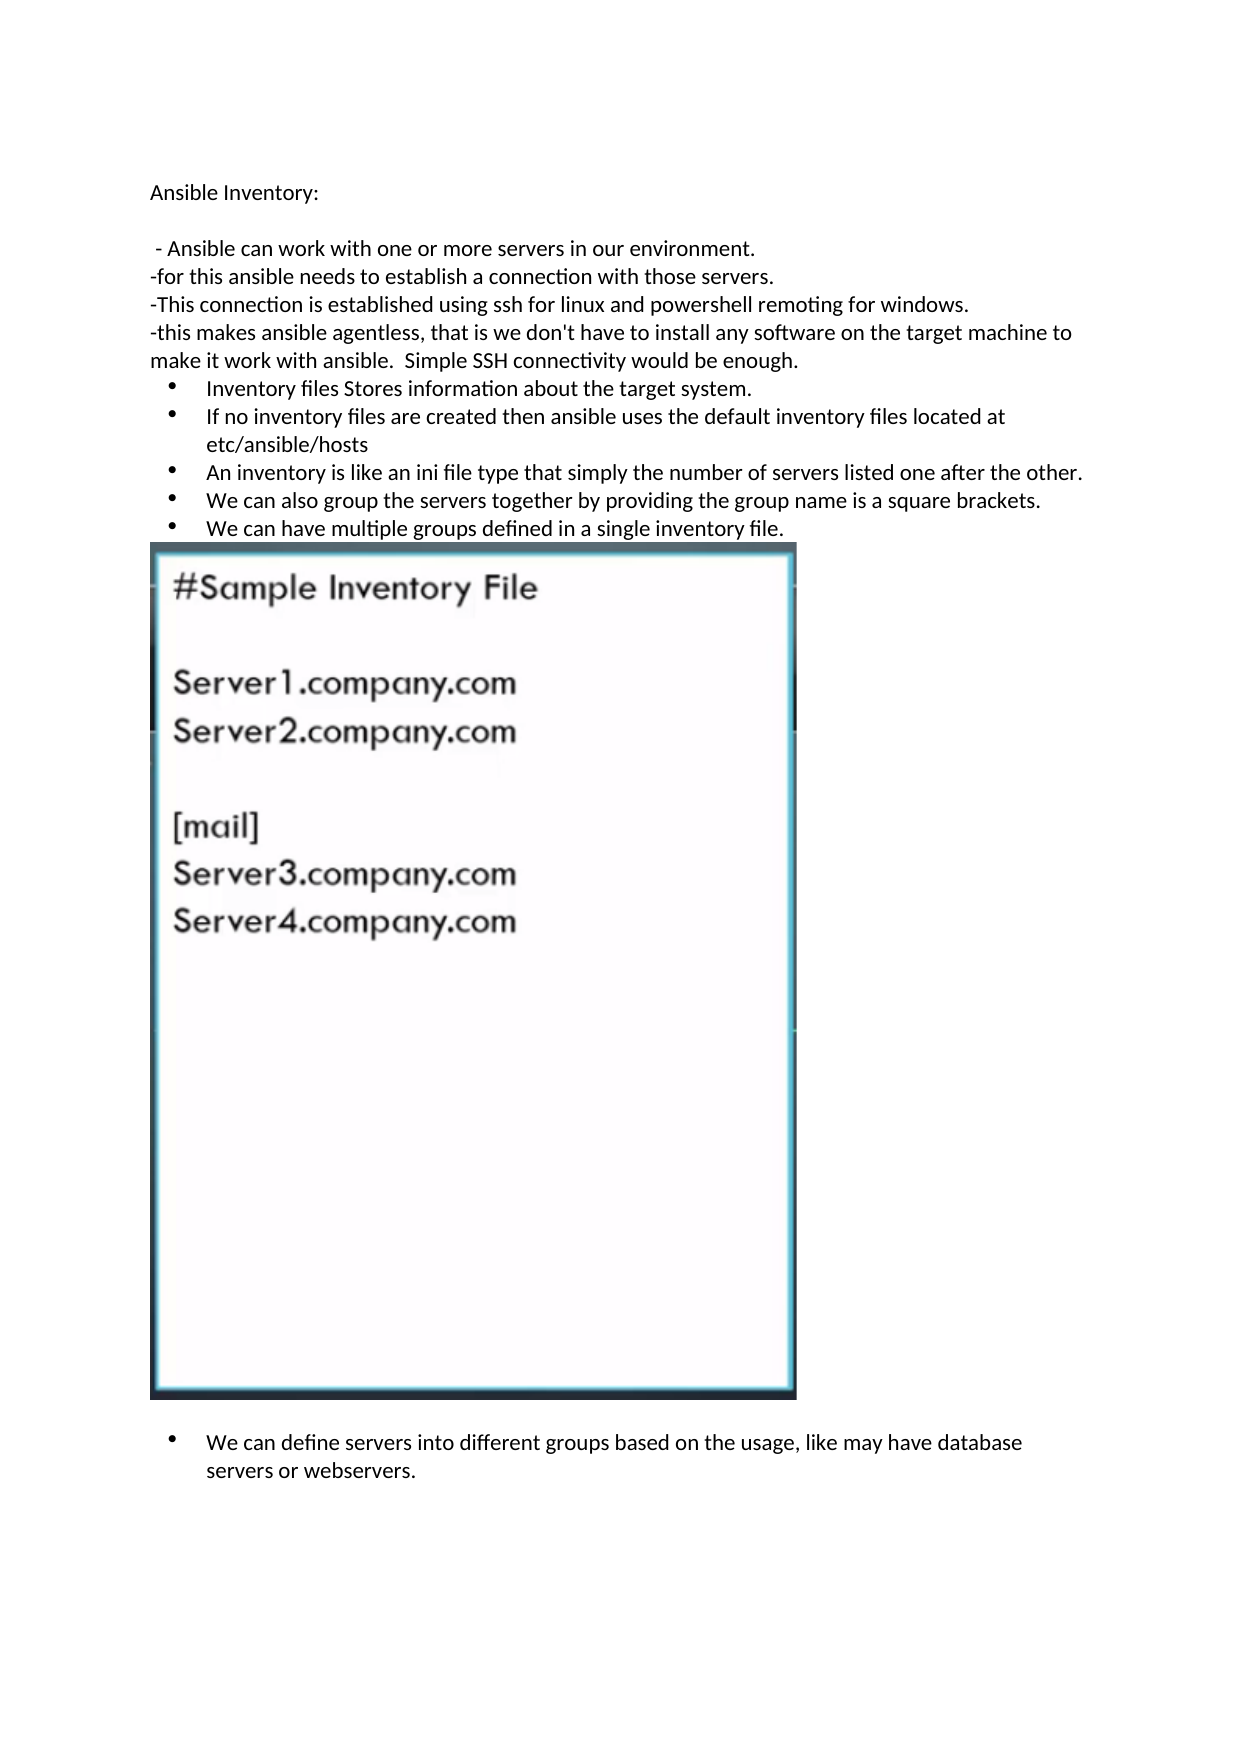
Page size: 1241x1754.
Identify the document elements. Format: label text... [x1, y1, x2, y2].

text -this makes ansible agentless, that is we don't have to install any software on the target machine to make it work with ansible. Simple SSH connectivity would be enough. [150, 318, 1090, 374]
picture [150, 542, 797, 1400]
text -This connection is established using ssh for linux and powershell remoting for windows. [150, 290, 1090, 318]
list We can have multiple groups defined in a single inventory file. [169, 514, 1090, 542]
text - Ansible can work with one or more servers in our environment. [150, 234, 1090, 262]
list An inventory is like an ini file type that simply the number of servers listed one after the other. [169, 458, 1090, 486]
text -for this ansible needs to establish a connection with those servers. [150, 262, 1090, 290]
list We can also group the servers together by providing the group name is a square brackets. [169, 486, 1090, 514]
list Inventory files Stores information about the target system. [169, 374, 1090, 402]
list We can define servers into different groups based on the usage, like may have database servers or webservers. [169, 1428, 1090, 1484]
text Ansible Inventory: [150, 178, 1090, 206]
list If no inventory files are created then ansible uses the default inventory files located at etc/ansible/hosts [169, 402, 1090, 458]
